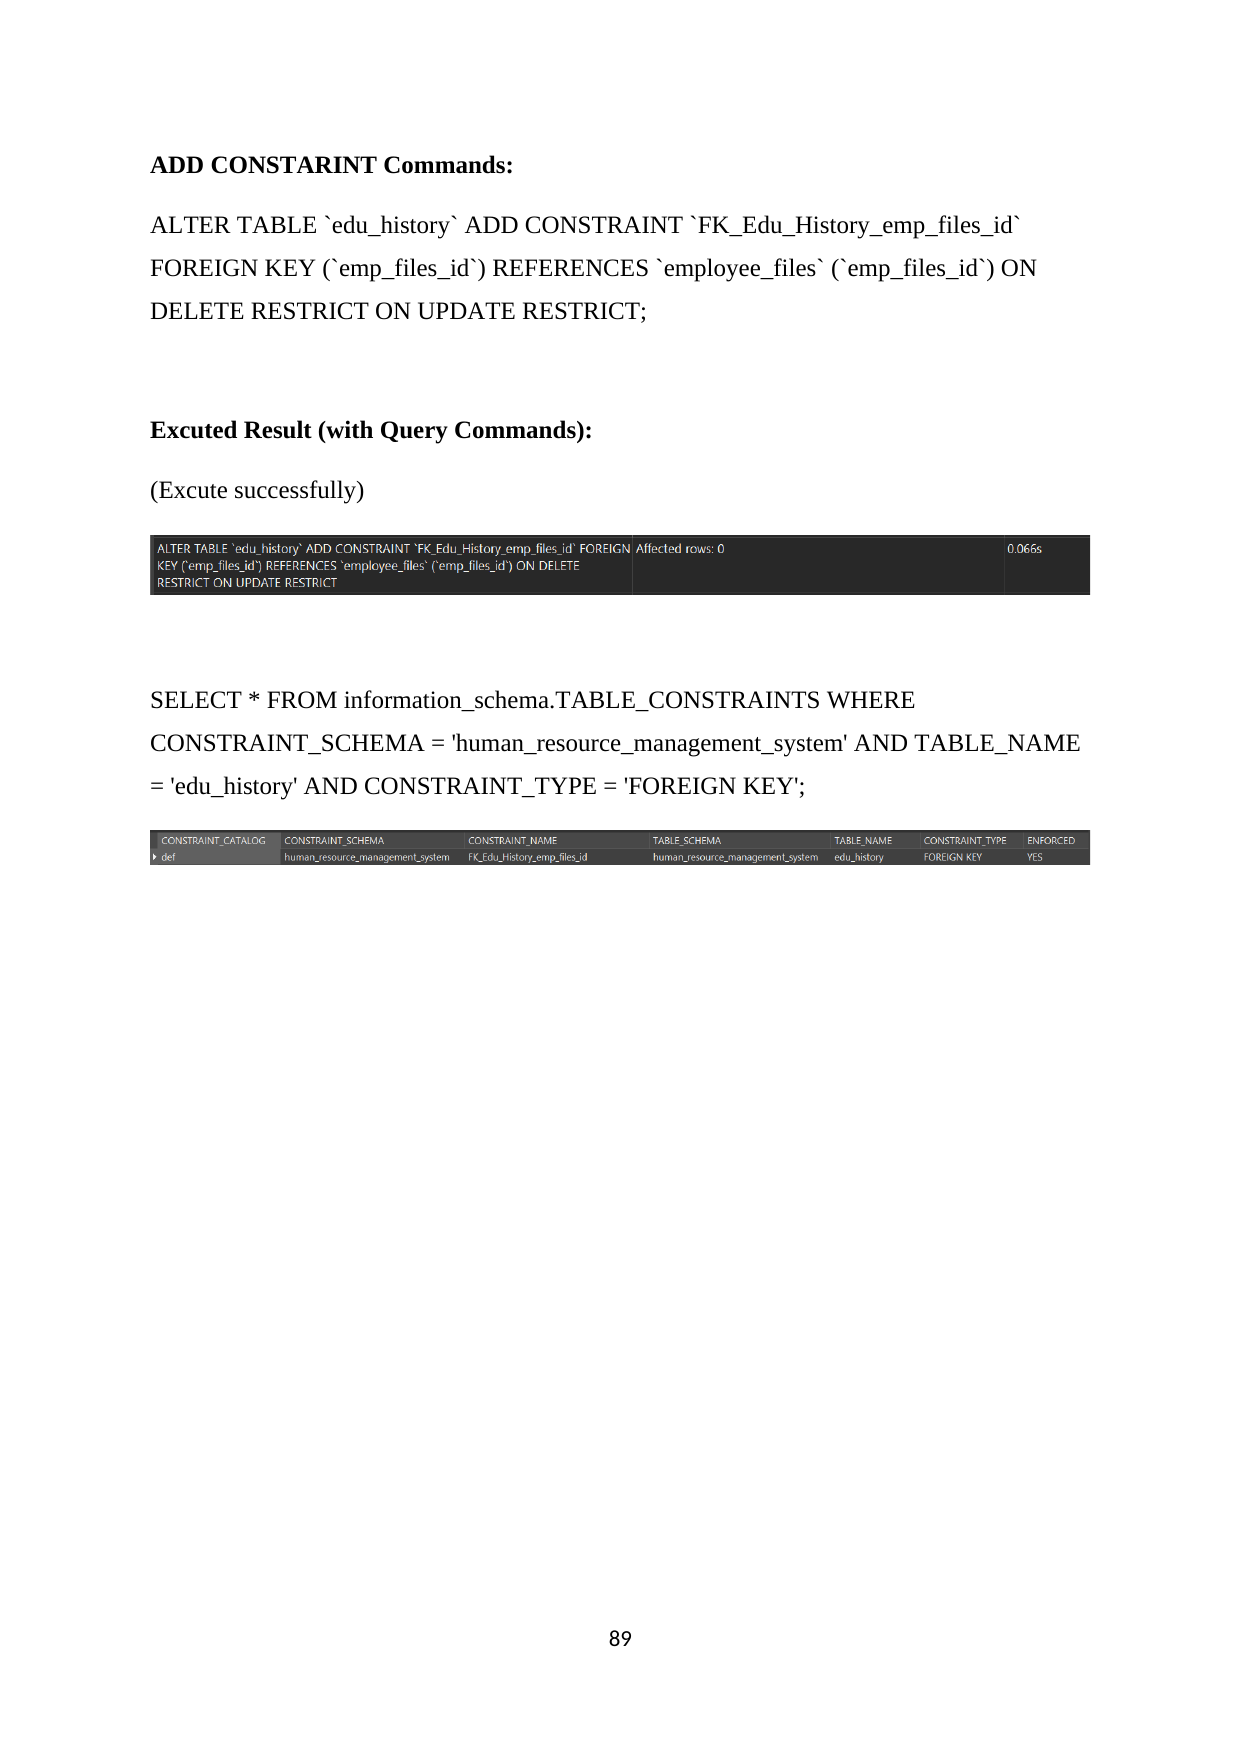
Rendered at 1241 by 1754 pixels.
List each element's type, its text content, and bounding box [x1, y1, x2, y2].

text (Excute successfully) [150, 475, 1090, 504]
text Excuted Result (with Query Commands): [150, 416, 1090, 444]
picture [150, 535, 1091, 595]
text ALTER TABLE `edu_history` ADD CONSTRAINT `FK_Edu_History_emp_files_id` FOREIGN KEY (`emp_files_id`) REFERENCES `employee_files` (`emp_files_id`) ON DELETE RESTRICT ON UPDATE RESTRICT; [150, 210, 1090, 325]
picture [150, 830, 1091, 865]
text SELECT * FROM information_schema.TABLE_CONSTRAINTS WHERE CONSTRAINT_SCHEMA = 'human_resource_management_system' AND TABLE_NAME = 'edu_history' AND CONSTRAINT_TYPE = 'FOREIGN KEY'; [150, 685, 1090, 800]
text ADD CONSTARINT Commands: [150, 150, 1090, 179]
